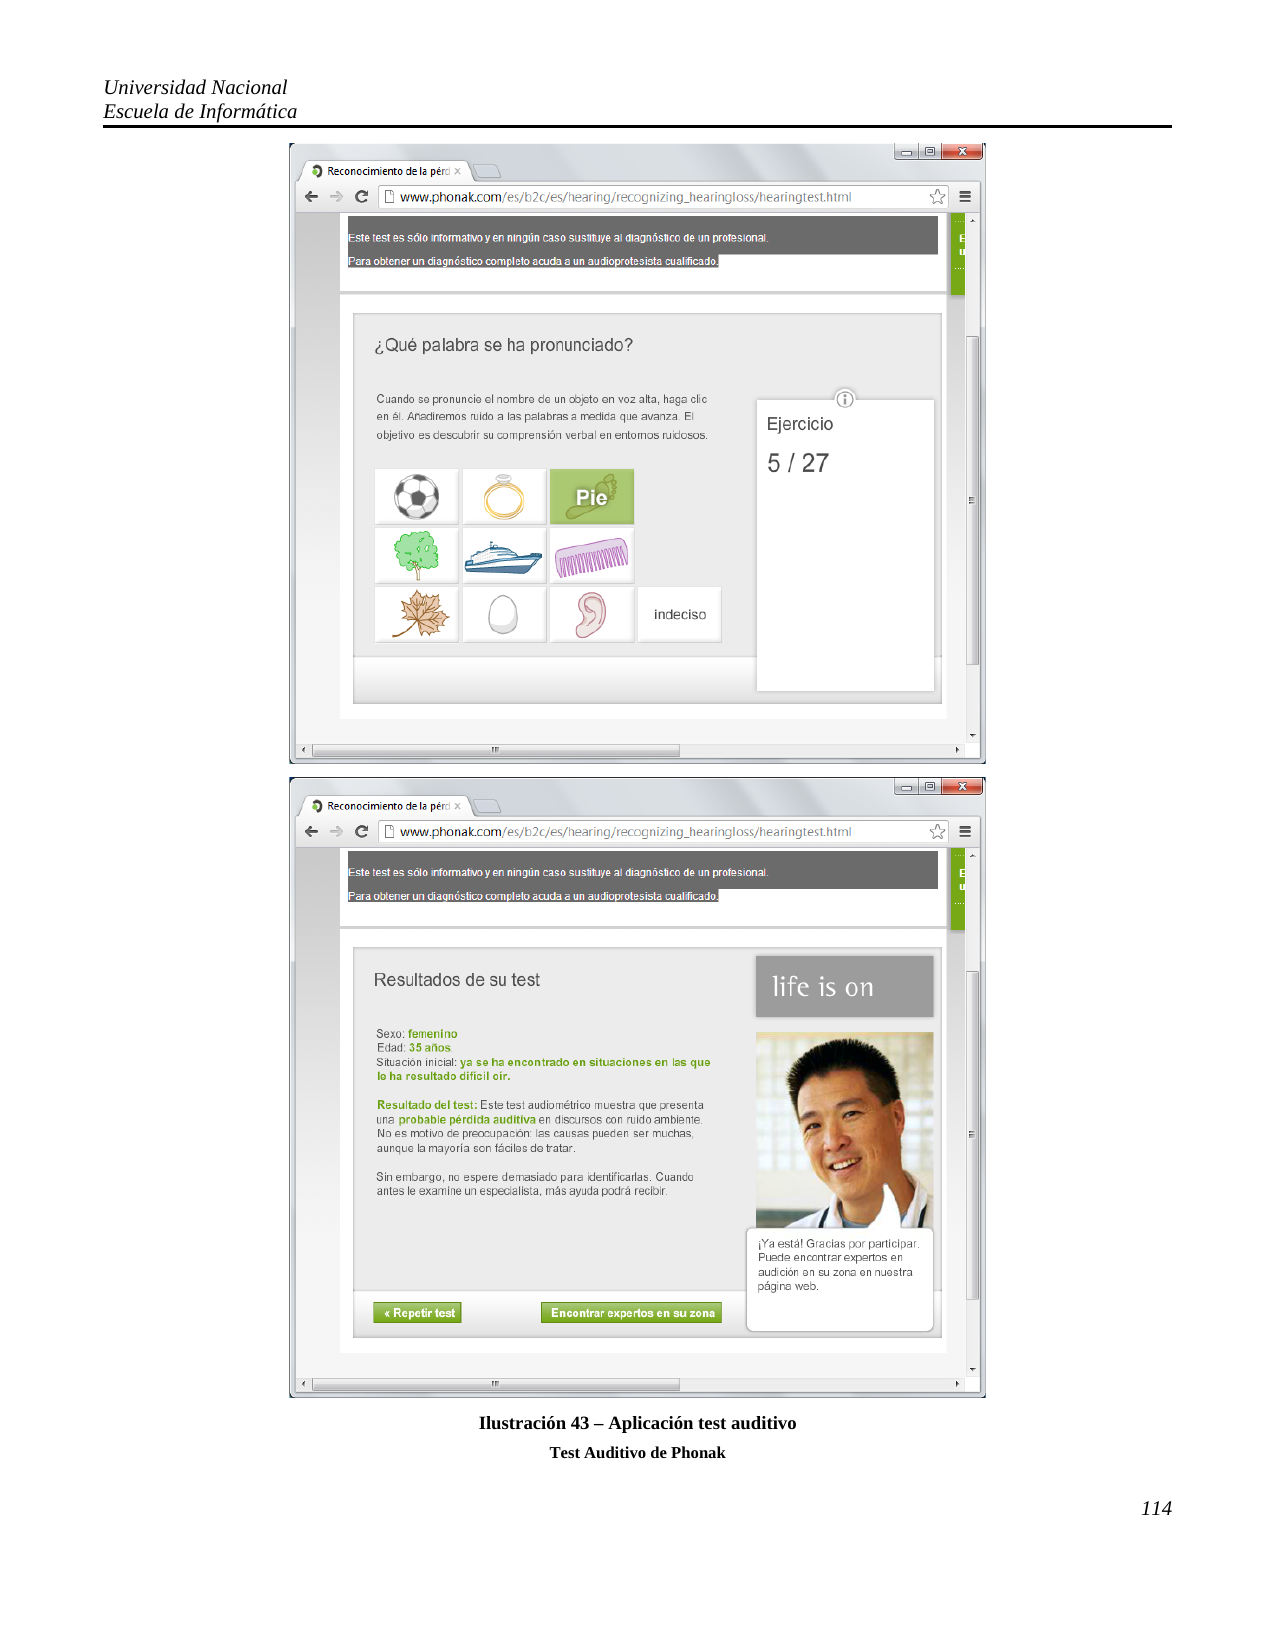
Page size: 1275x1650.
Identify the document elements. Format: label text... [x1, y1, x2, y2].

picture [289, 143, 986, 764]
picture [289, 777, 986, 1398]
